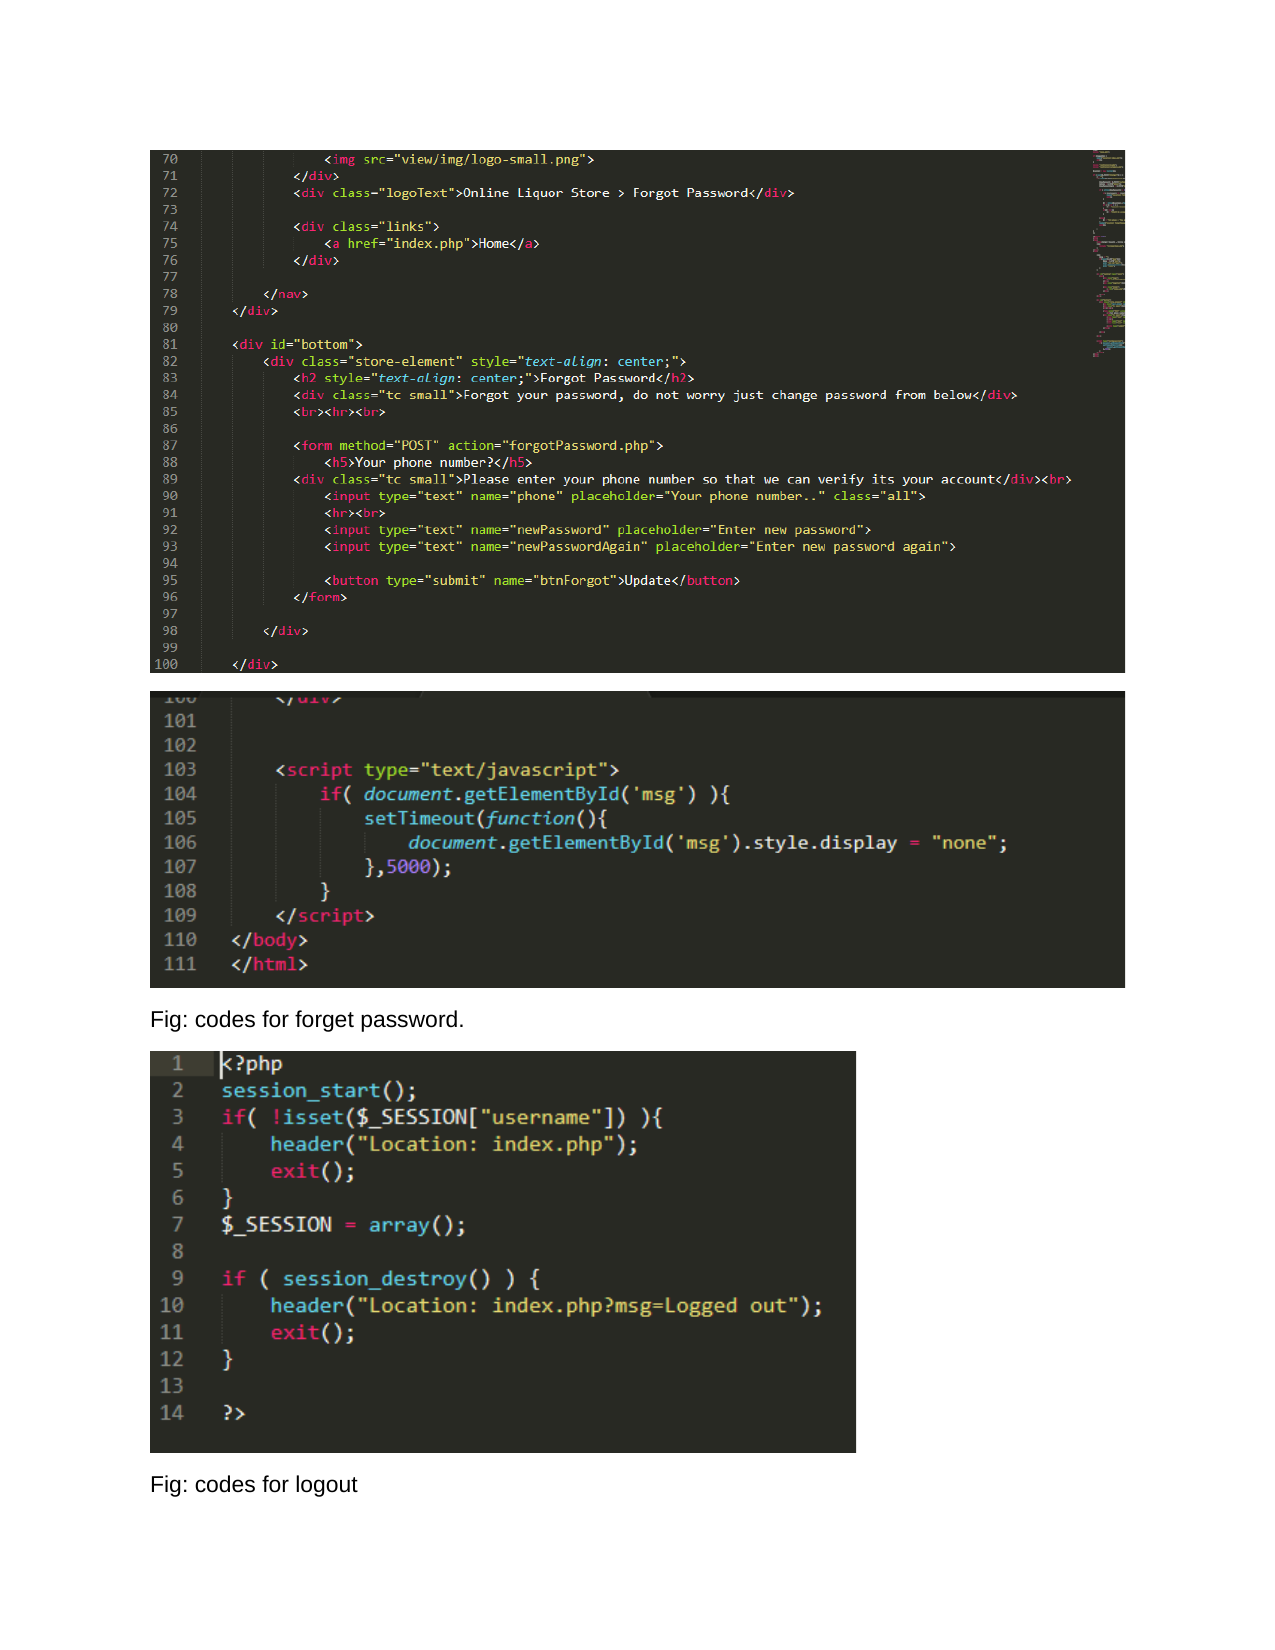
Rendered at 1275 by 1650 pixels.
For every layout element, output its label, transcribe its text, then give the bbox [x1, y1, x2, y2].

text Fig: codes for forget password. [150, 1006, 1125, 1033]
picture [150, 1051, 857, 1453]
picture [150, 691, 1125, 988]
picture [150, 150, 1125, 673]
text Fig: codes for logout [150, 1471, 1125, 1498]
